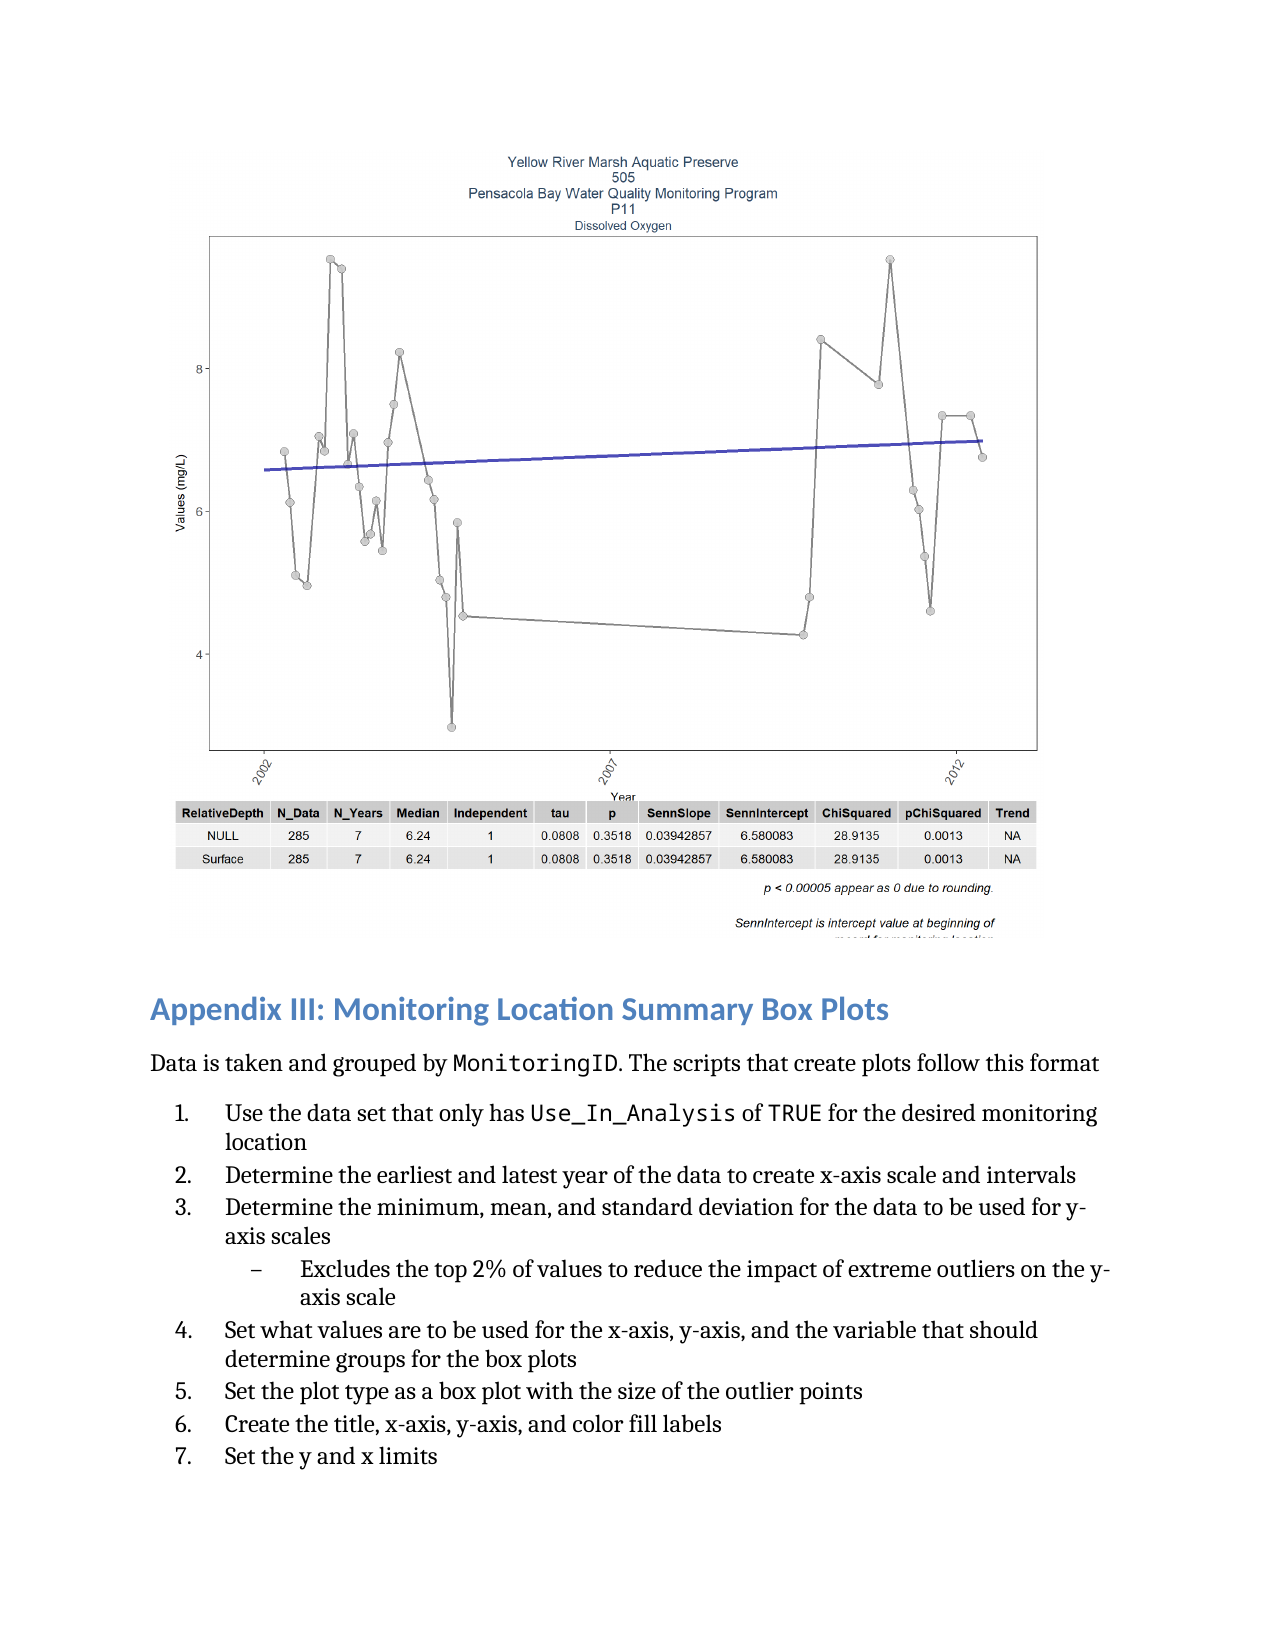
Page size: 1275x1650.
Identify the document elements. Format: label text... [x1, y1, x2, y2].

subtitle Appendix III: Monitoring Location Summary Box Plots [150, 987, 1125, 1028]
list Create the title, x-axis, y-axis, and color fill labels [175, 1409, 1125, 1438]
picture [168, 150, 1044, 938]
list Set the plot type as a box plot with the size of the outlier points [175, 1377, 1125, 1406]
list Determine the minimum, mean, and standard deviation for the data to be used for y-axis scales [175, 1193, 1125, 1251]
list Use the data set that only has Use_In_Analysis of TRUE for the desired monitoring location [175, 1097, 1125, 1157]
text Data is taken and grouped by MonitoringID. The scripts that create plots follow this format [150, 1047, 1125, 1078]
list Determine the earliest and latest year of the data to create x-axis scale and intervals [175, 1161, 1125, 1189]
list Set the y and x limits [175, 1442, 1125, 1471]
list Excludes the top 2% of values to reduce the impact of extreme outliers on the y-axis scale [250, 1254, 1125, 1312]
list Set what values are to be used for the x-axis, y-axis, and the variable that should determine groups for the box plots [175, 1316, 1125, 1373]
